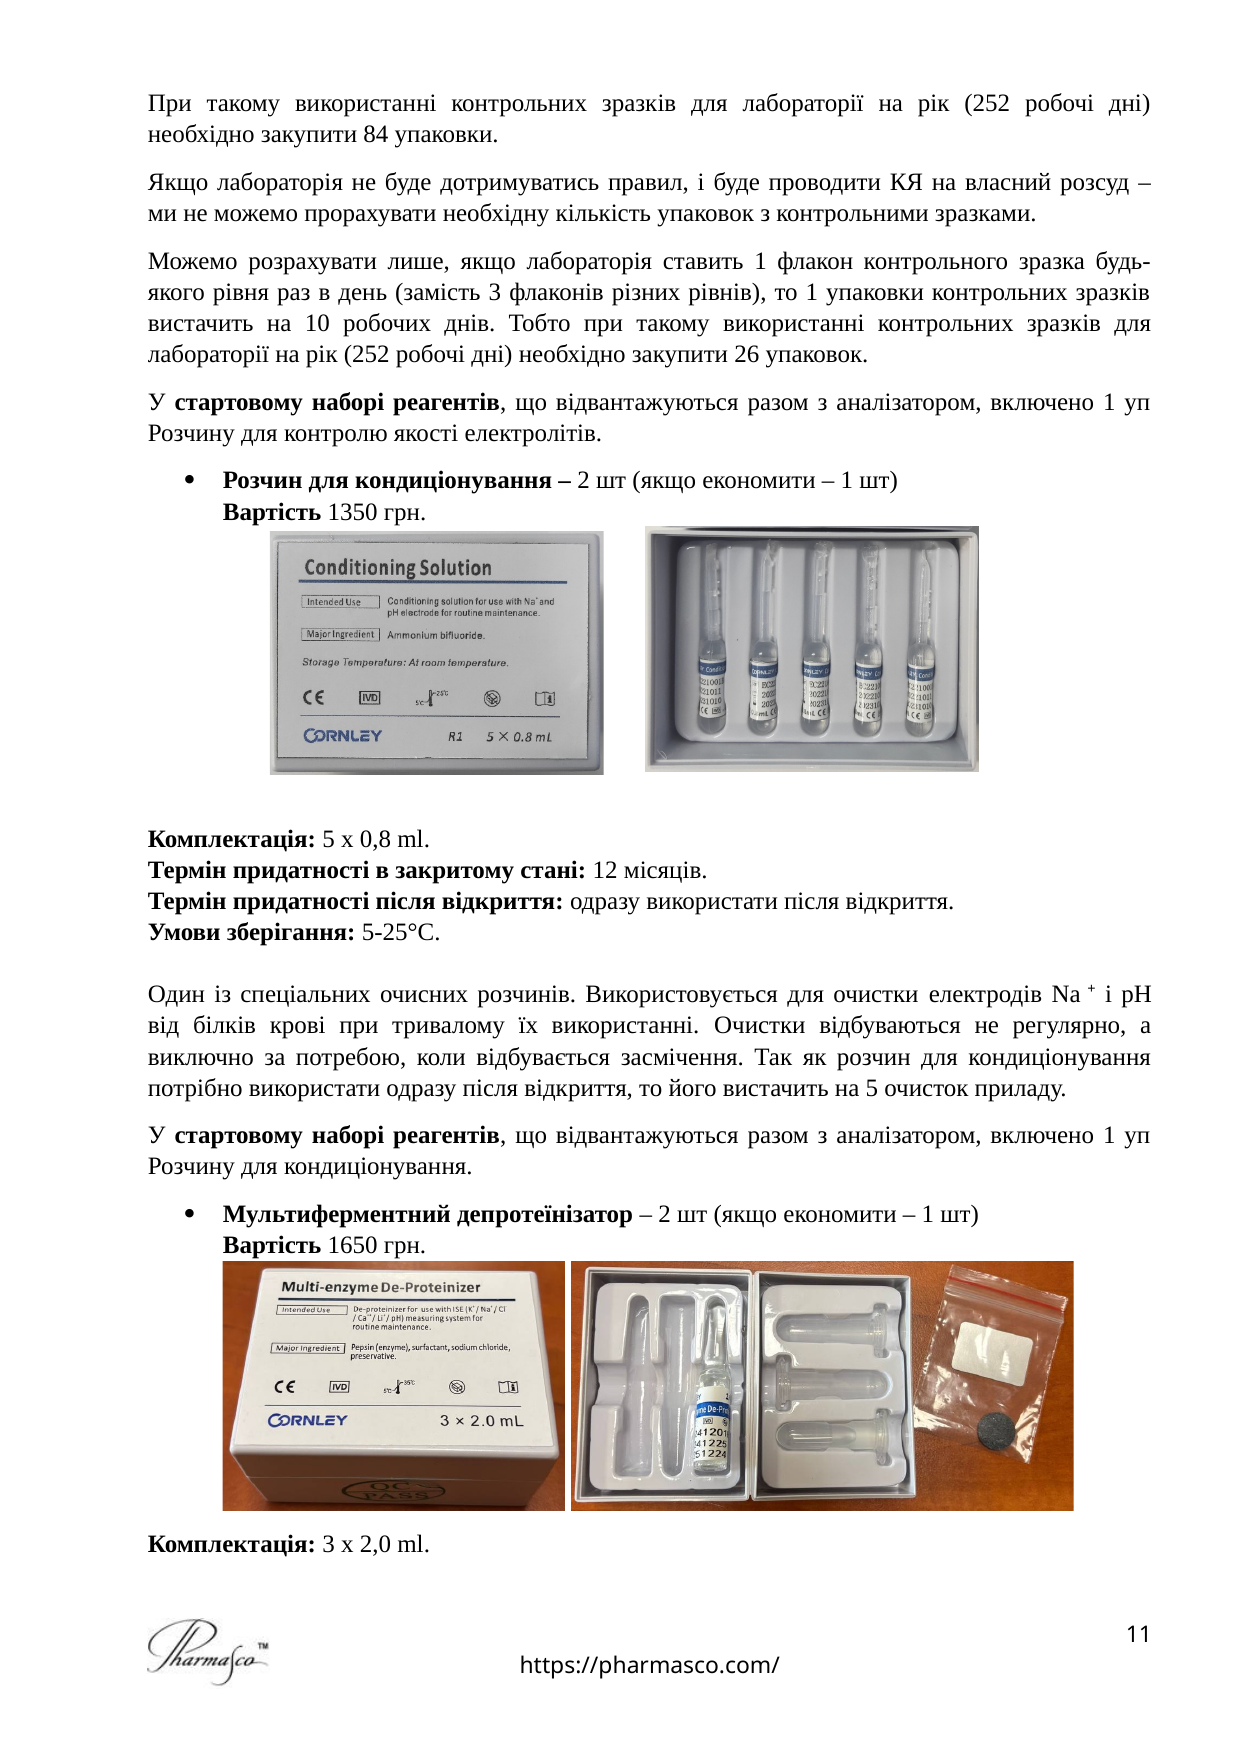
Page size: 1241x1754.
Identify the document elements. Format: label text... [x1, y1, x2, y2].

text У стартовому наборі реагентів, що відвантажуються разом з аналізатором, включено 1 уп Розчину для кондиціонування. [148, 1120, 1152, 1180]
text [148, 88, 1152, 148]
list Мультиферментний депротеїнізатор – 2 шт (якщо економити – 1 шт) [185, 1199, 1152, 1228]
text Термін придатності після відкриття: одразу використати після відкриття. [148, 886, 1152, 915]
picture [147, 1618, 270, 1689]
list Вартість 1650 грн. [223, 1230, 1152, 1259]
text Один із спеціальних очисних розчинів. Використовується для очистки електродів Na + і pH від білків крові при тривалому їх використанні. Очистки відбуваються не регулярно, а виключно за потребою, коли відбувається засмічення. Так як розчин для кондиціонування потрібно використати одразу після відкриття, то його вистачить на 5 очисток приладу. [148, 979, 1152, 1101]
picture [222, 1261, 565, 1511]
text Термін придатності в закритому стані: 12 місяців. [148, 855, 1152, 884]
text У стартовому наборі реагентів, що відвантажуються разом з аналізатором, включено 1 уп Розчину для контролю якості електролітів. [148, 387, 1152, 447]
list Розчин для кондиціонування – 2 шт (якщо економити – 1 шт) [185, 466, 1152, 494]
text Комплектація: 5 x 0,8 ml. [148, 544, 1152, 853]
picture [571, 1261, 1074, 1511]
picture [269, 531, 604, 775]
text Умови зберігання: 5-25°С. [148, 917, 1152, 946]
text Комплектація: 3 x 2,0 ml. [148, 1529, 1152, 1558]
text Можемо розрахувати лише, якщо лабораторія ставить 1 флакон контрольного зразка будь-якого рівня раз в день (замість 3 флаконів різних рівнів), то 1 упаковки контрольних зразків вистачить на 10 робочих днів. Тобто при такому використанні контрольних зразків для лабораторії на рік (252 робочі дні) необхідно закупити 26 упаковок. [148, 246, 1152, 368]
text Якщо лабораторія не буде дотримуватись правил, і буде проводити КЯ на власний розсуд – ми не можемо прорахувати необхідну кількість упаковок з контрольними зразками. [148, 167, 1152, 227]
list Вартість 1350 грн. [223, 497, 1152, 525]
